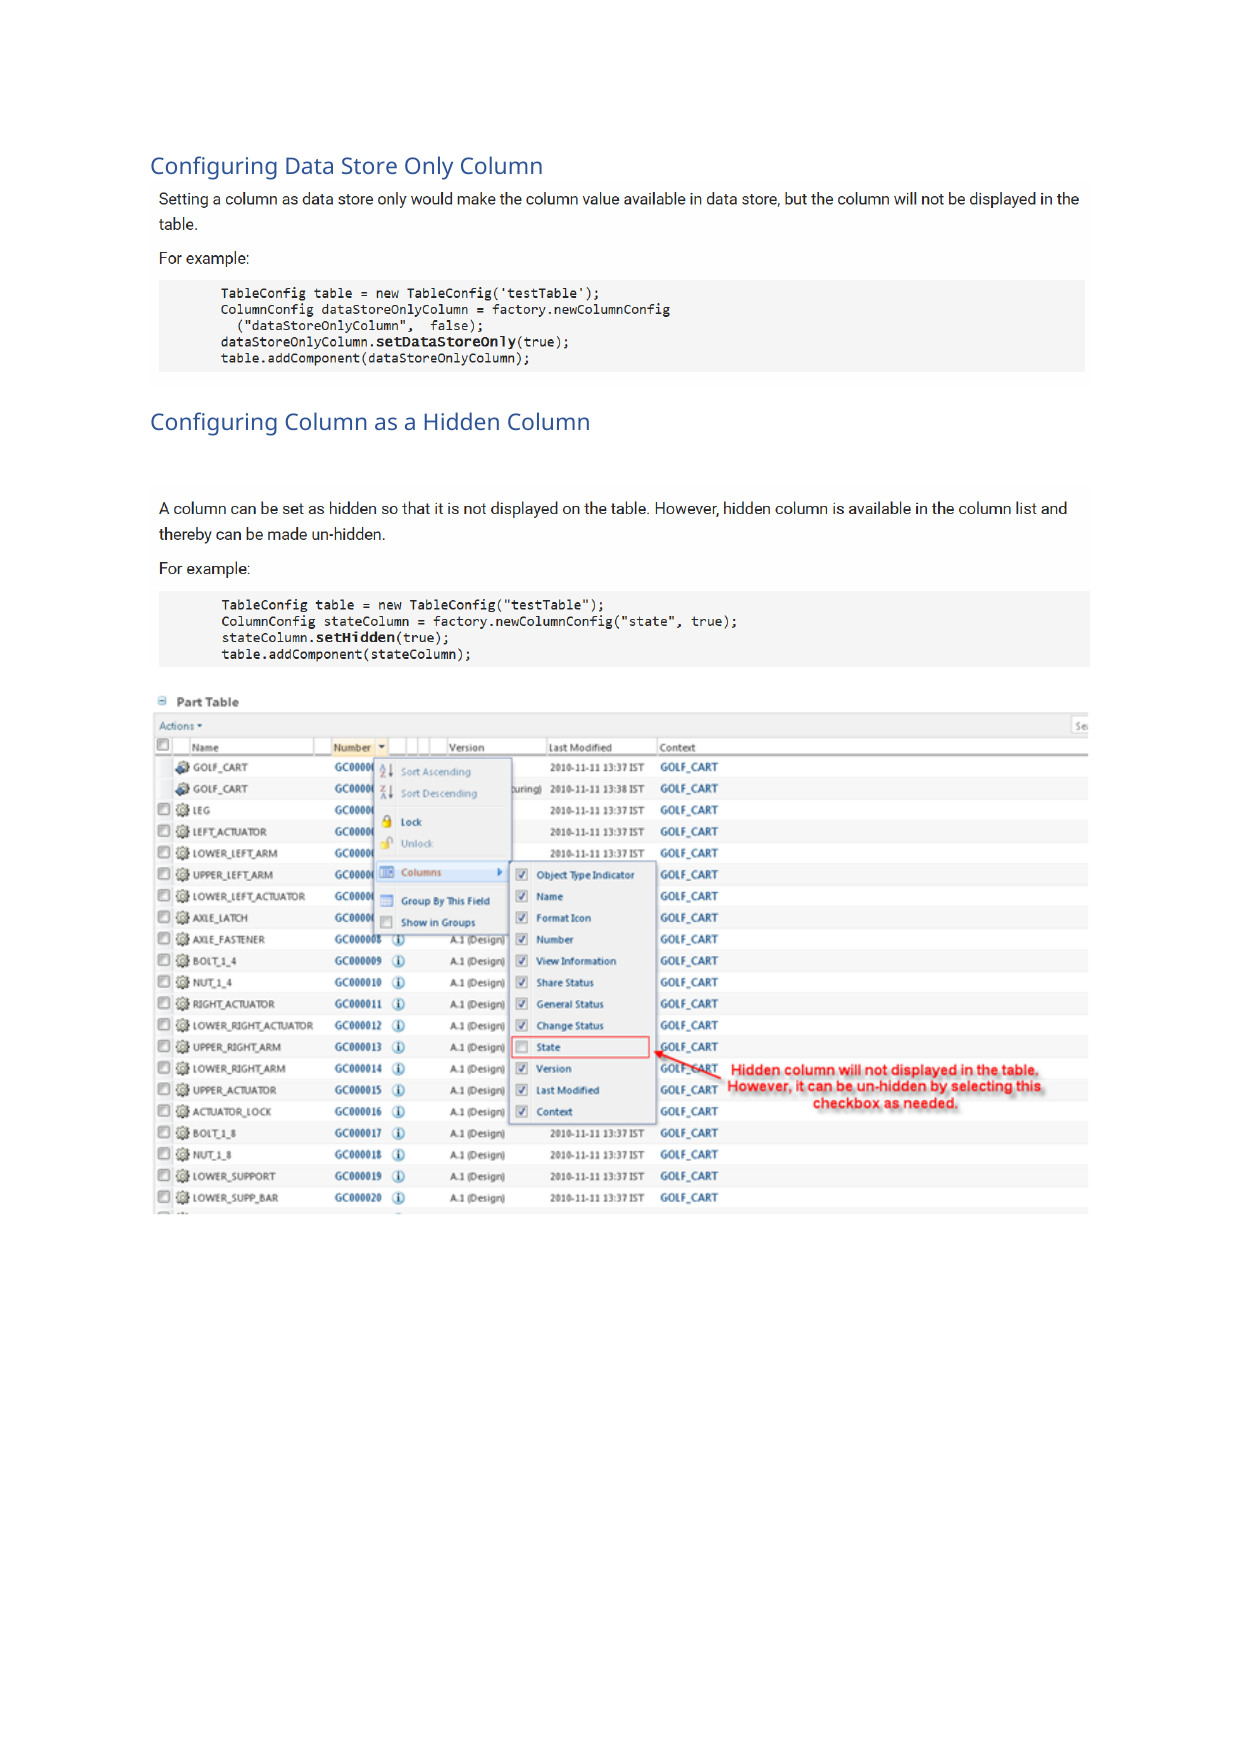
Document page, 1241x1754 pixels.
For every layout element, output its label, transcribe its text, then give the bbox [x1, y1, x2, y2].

picture [150, 183, 1091, 387]
subtitle Configuring Data Store Only Column [150, 150, 1090, 181]
subtitle Configuring Column as a Hidden Column [150, 406, 1090, 437]
picture [150, 685, 1091, 1217]
picture [150, 486, 1091, 667]
